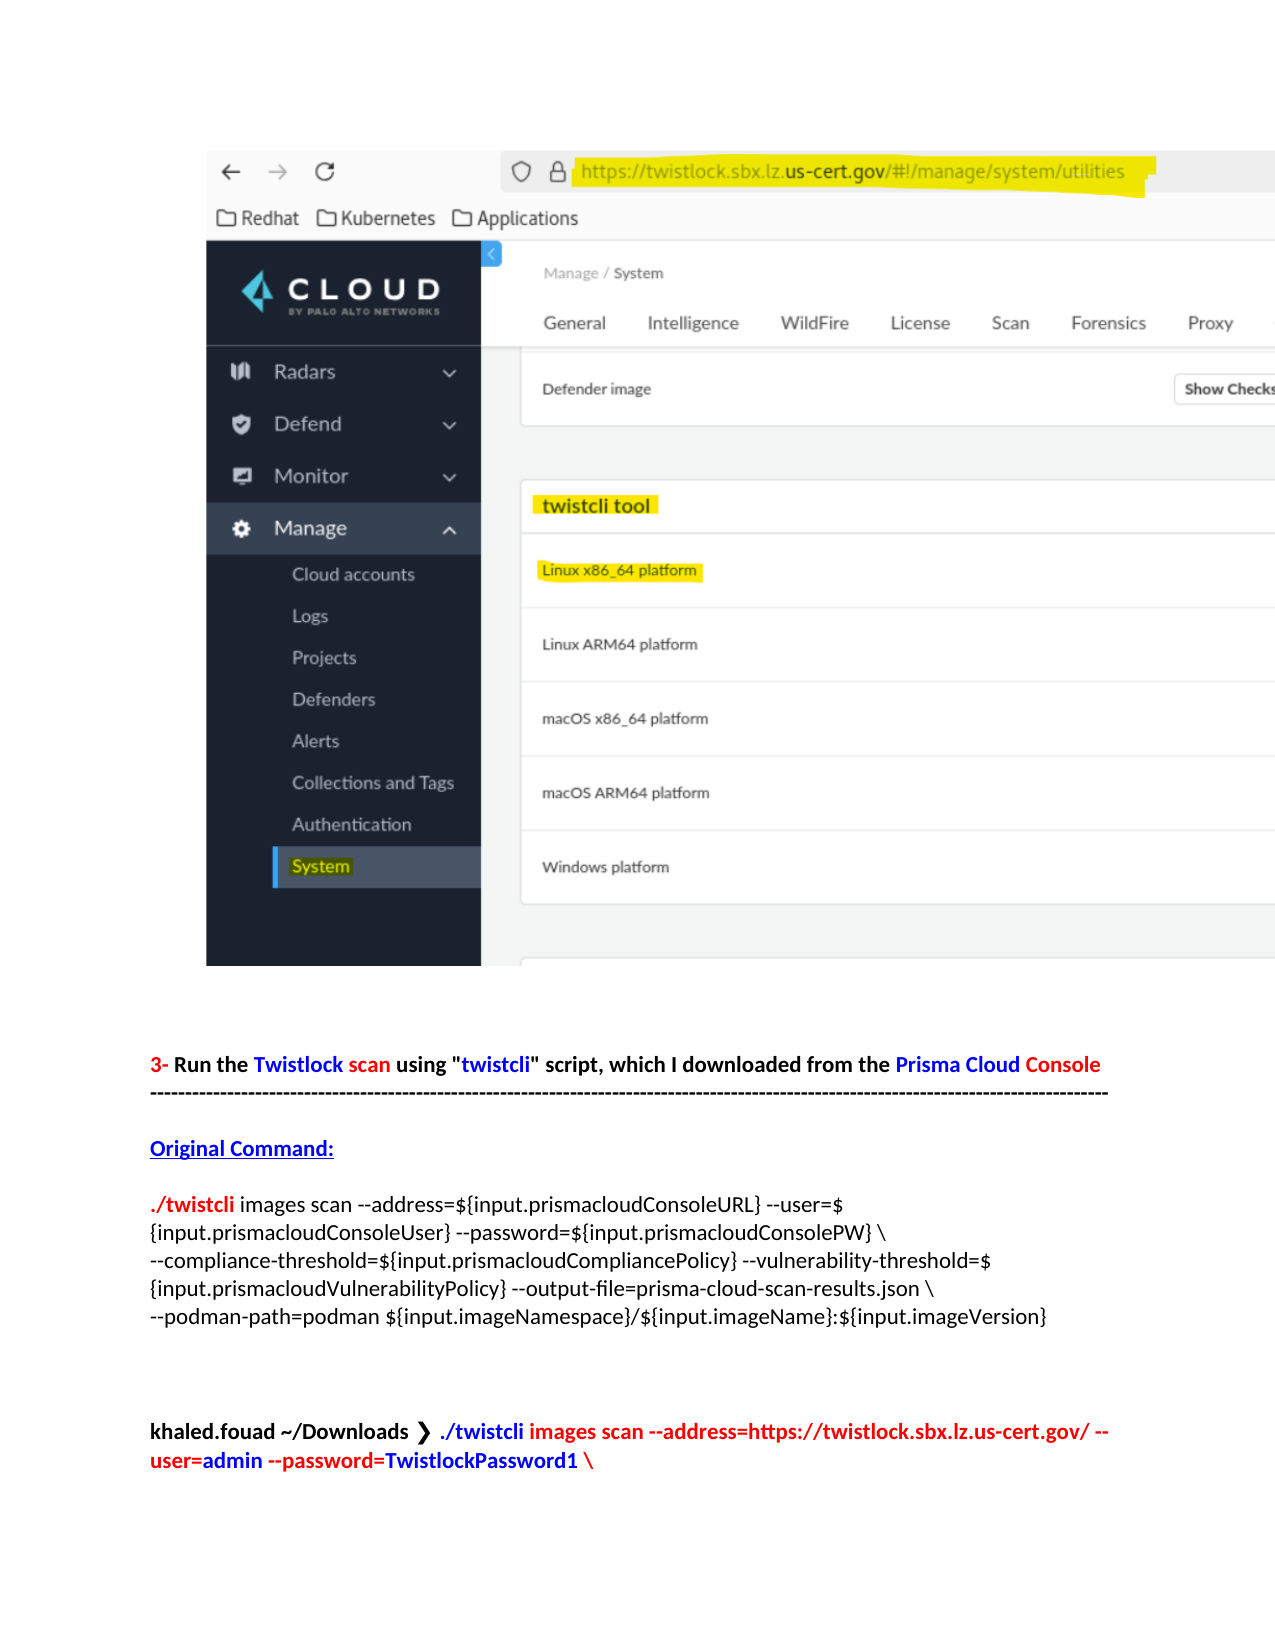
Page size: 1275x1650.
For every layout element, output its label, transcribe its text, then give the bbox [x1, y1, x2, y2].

text ----------------------------------------------------------------------------------------------------------------------------------------- [150, 1078, 1125, 1106]
text ./twistcli images scan --address=${input.prismacloudConsoleURL} --user=${input.prismacloudConsoleUser} --password=${input.prismacloudConsolePW} \ [150, 1190, 1125, 1246]
text 3- Run the Twistlock scan using "twistcli" script, which I downloaded from the Prisma Cloud Console [150, 1050, 1125, 1078]
picture [206, 150, 1275, 966]
text --podman-path=podman ${input.imageNamespace}/${input.imageName}:${input.imageVersion} [150, 1302, 1125, 1330]
text --compliance-threshold=${input.prismacloudCompliancePolicy} --vulnerability-threshold=${input.prismacloudVulnerabilityPolicy} --output-file=prisma-cloud-scan-results.json \ [150, 1246, 1125, 1302]
text khaled.fouad ~/Downloads ❯ ./twistcli images scan --address=https://twistlock.sbx.lz.us-cert.gov/ --user=admin --password=TwistlockPassword1 \ [150, 1415, 1125, 1474]
text Original Command: [150, 1134, 1125, 1162]
